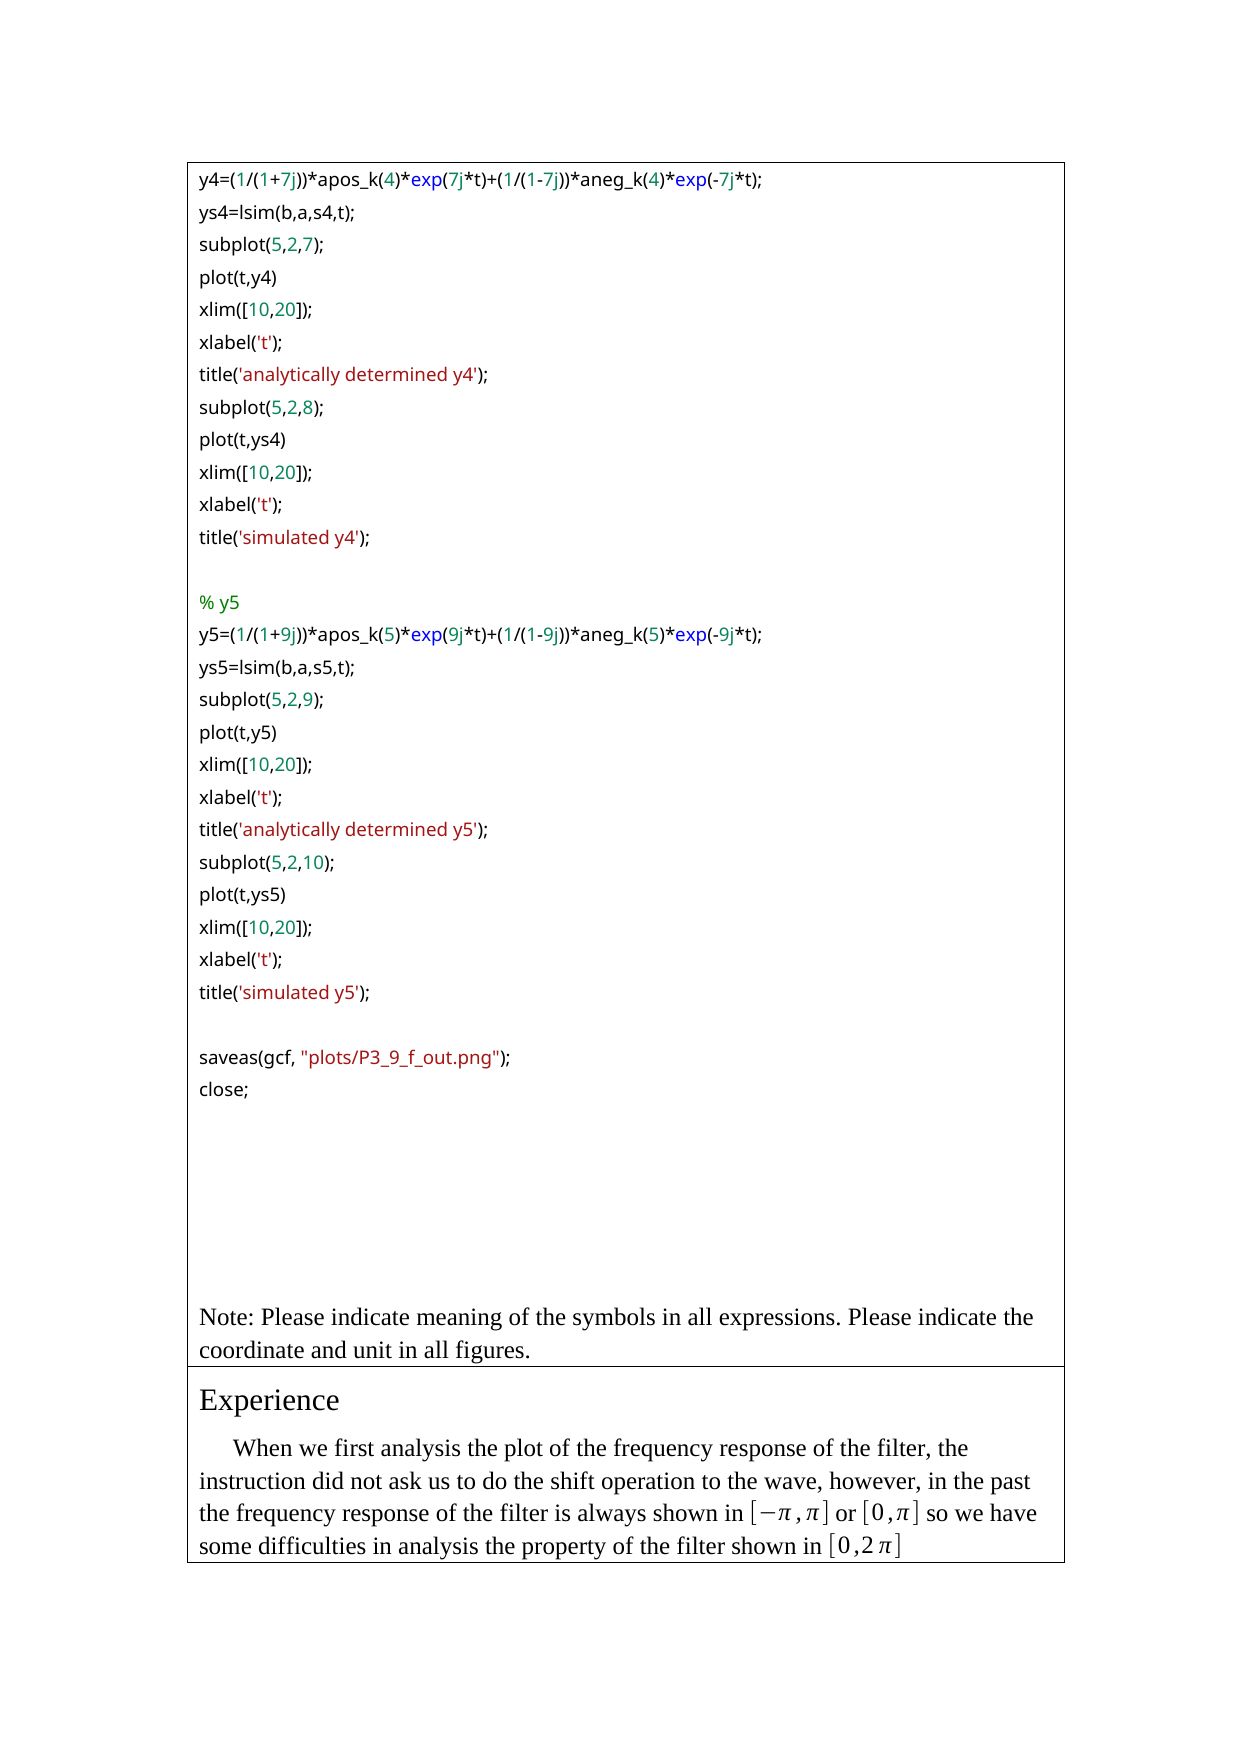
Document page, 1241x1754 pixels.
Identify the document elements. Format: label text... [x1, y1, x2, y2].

table_cell Experience When we first analysis the plot of the frequency response of the filter, the instruction did not ask us to do the shift operation to the wave, however, in the past the frequency response of the filter is always shown in or so we have some difficulties in analysis the property of the filter shown in [188, 1367, 1064, 1562]
